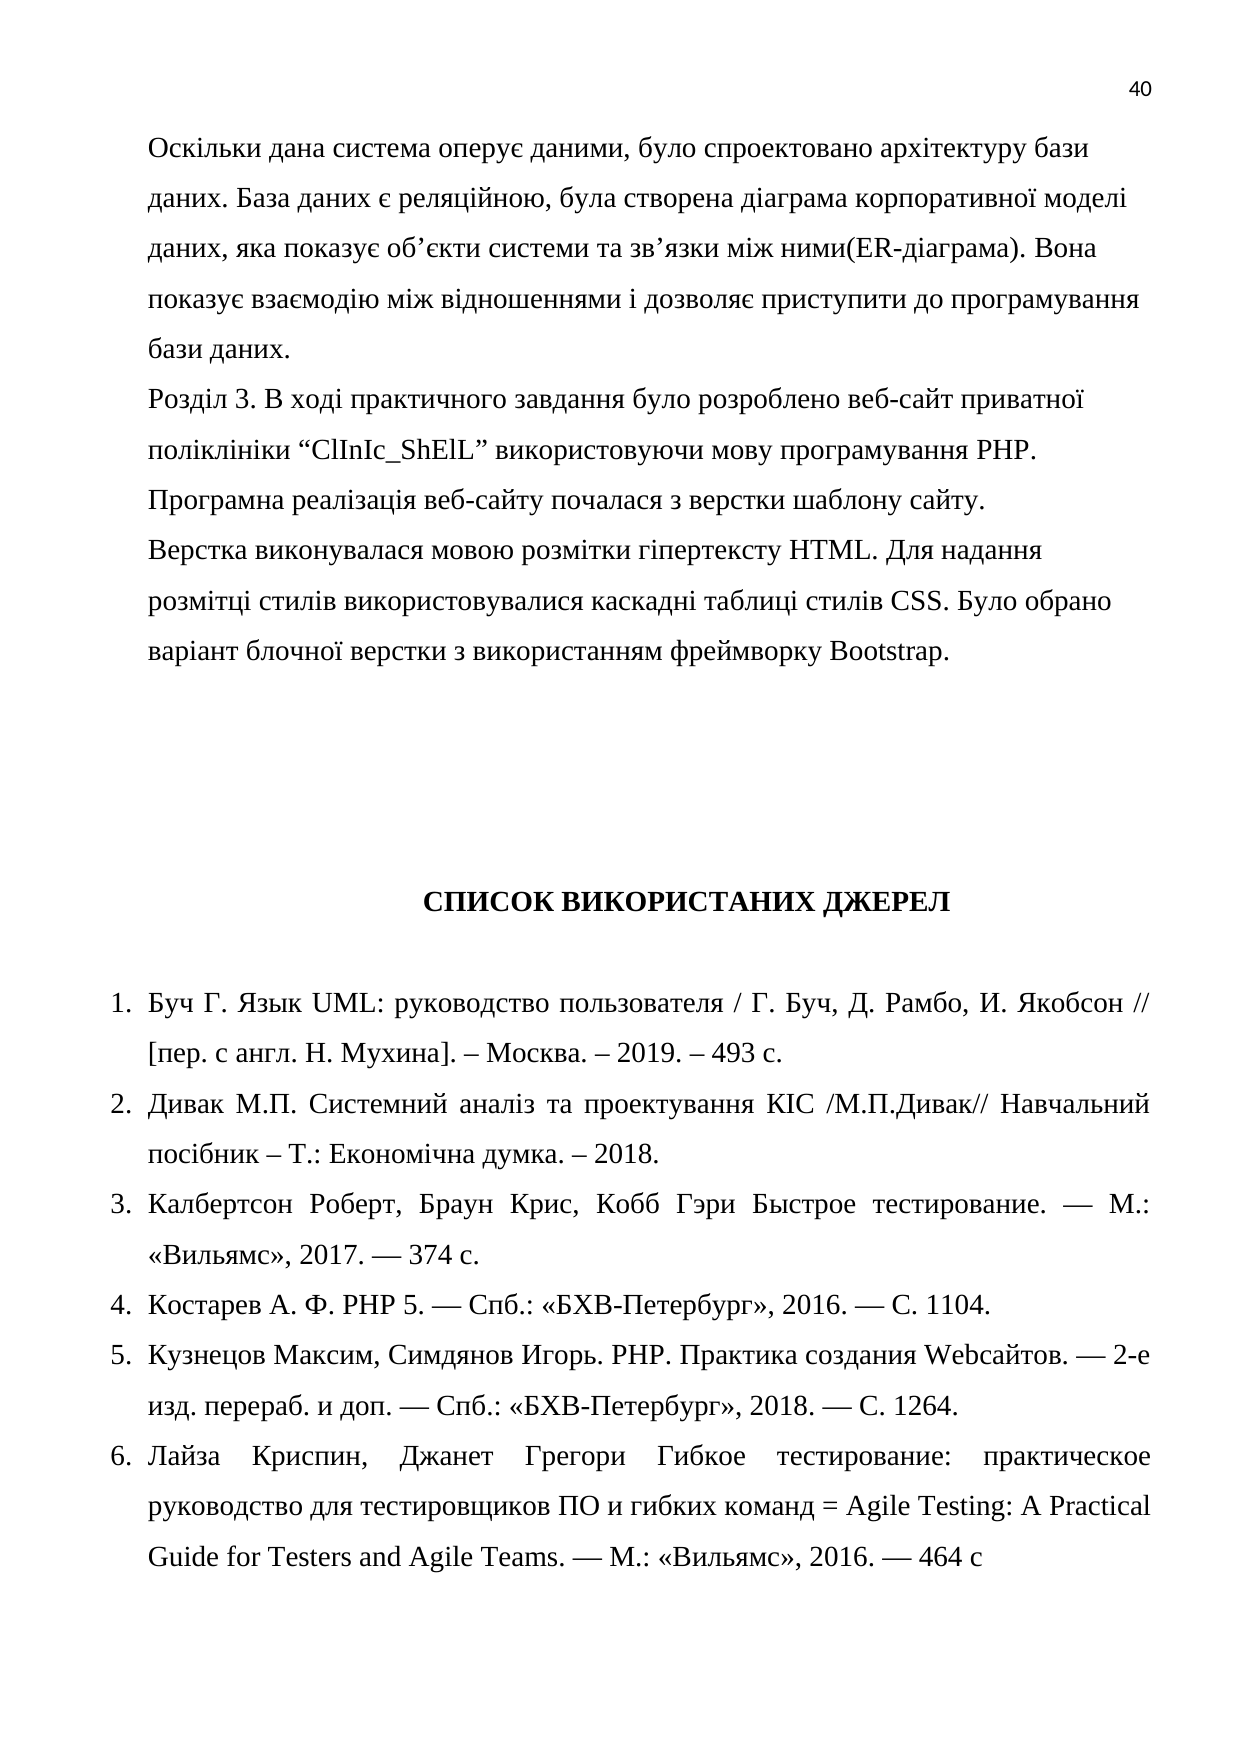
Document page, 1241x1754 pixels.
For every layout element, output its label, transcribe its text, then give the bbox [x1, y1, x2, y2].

list Дивак М.П. Системний аналіз та проектування КІС /М.П.Дивак// Навчальний посібник – Т.: Економічна думка. – 2018. [110, 1086, 1152, 1170]
list Калбертсон Роберт, Браун Крис, Кобб Гэри Быстрое тестирование. — М.: «Вильямс», 2017. — 374 с. [110, 1186, 1152, 1270]
subtitle СПИСОК ВИКОРИСТАНИХ ДЖЕРЕЛ [148, 884, 1152, 918]
list Костарев А. Ф. PHP 5. — Спб.: «БХВ-Петербург», 2016. — С. 1104. [110, 1287, 1152, 1321]
text Розділ 3. В ході практичного завдання було розроблено веб-сайт приватної поліклініки “ClInIc_ShElL” використовуючи мову програмування PHP. Програмна реалізація веб-сайту почалася з верстки шаблону сайту. [148, 381, 1152, 516]
list Лайза Криспин, Джанет Грегори Гибкое тестирование: практическое руководство для тестировщиков ПО и гибких команд = Agile Testing: A Practical Guide for Testers and Agile Teams. — М.: «Вильямс», 2016. — 464 с [110, 1438, 1152, 1572]
list Кузнецов Максим, Симдянов Игорь. PHP. Практика создания Webсайтов. — 2-е изд. перераб. и доп. — Спб.: «БХВ-Петербург», 2018. — С. 1264. [110, 1337, 1152, 1421]
text розмітці стилів використовувалися каскадні таблиці стилів CSS. Було обрано [148, 583, 1152, 616]
text варіант блочної верстки з використанням фреймворку Bootstrap. [148, 633, 1152, 667]
text Верстка виконувалася мовою розмітки гіпертексту HTML. Для надання [148, 532, 1152, 566]
text Оскільки дана система оперує даними, було спроектовано архітектуру бази даних. База даних є реляційною, була створена діаграма корпоративної моделі даних, яка показує об’єкти системи та зв’язки між ними(ER-діаграма). Вона показує взаємодію між відношеннями і дозволяє приступити до програмування бази даних. [148, 130, 1152, 365]
list Буч Г. Язык UML: руководство пользователя / Г. Буч, Д. Рамбо, И. Якобсон // [пер. с англ. Н. Мухина]. – Москва. – 2019. – 493 с. [110, 985, 1152, 1069]
